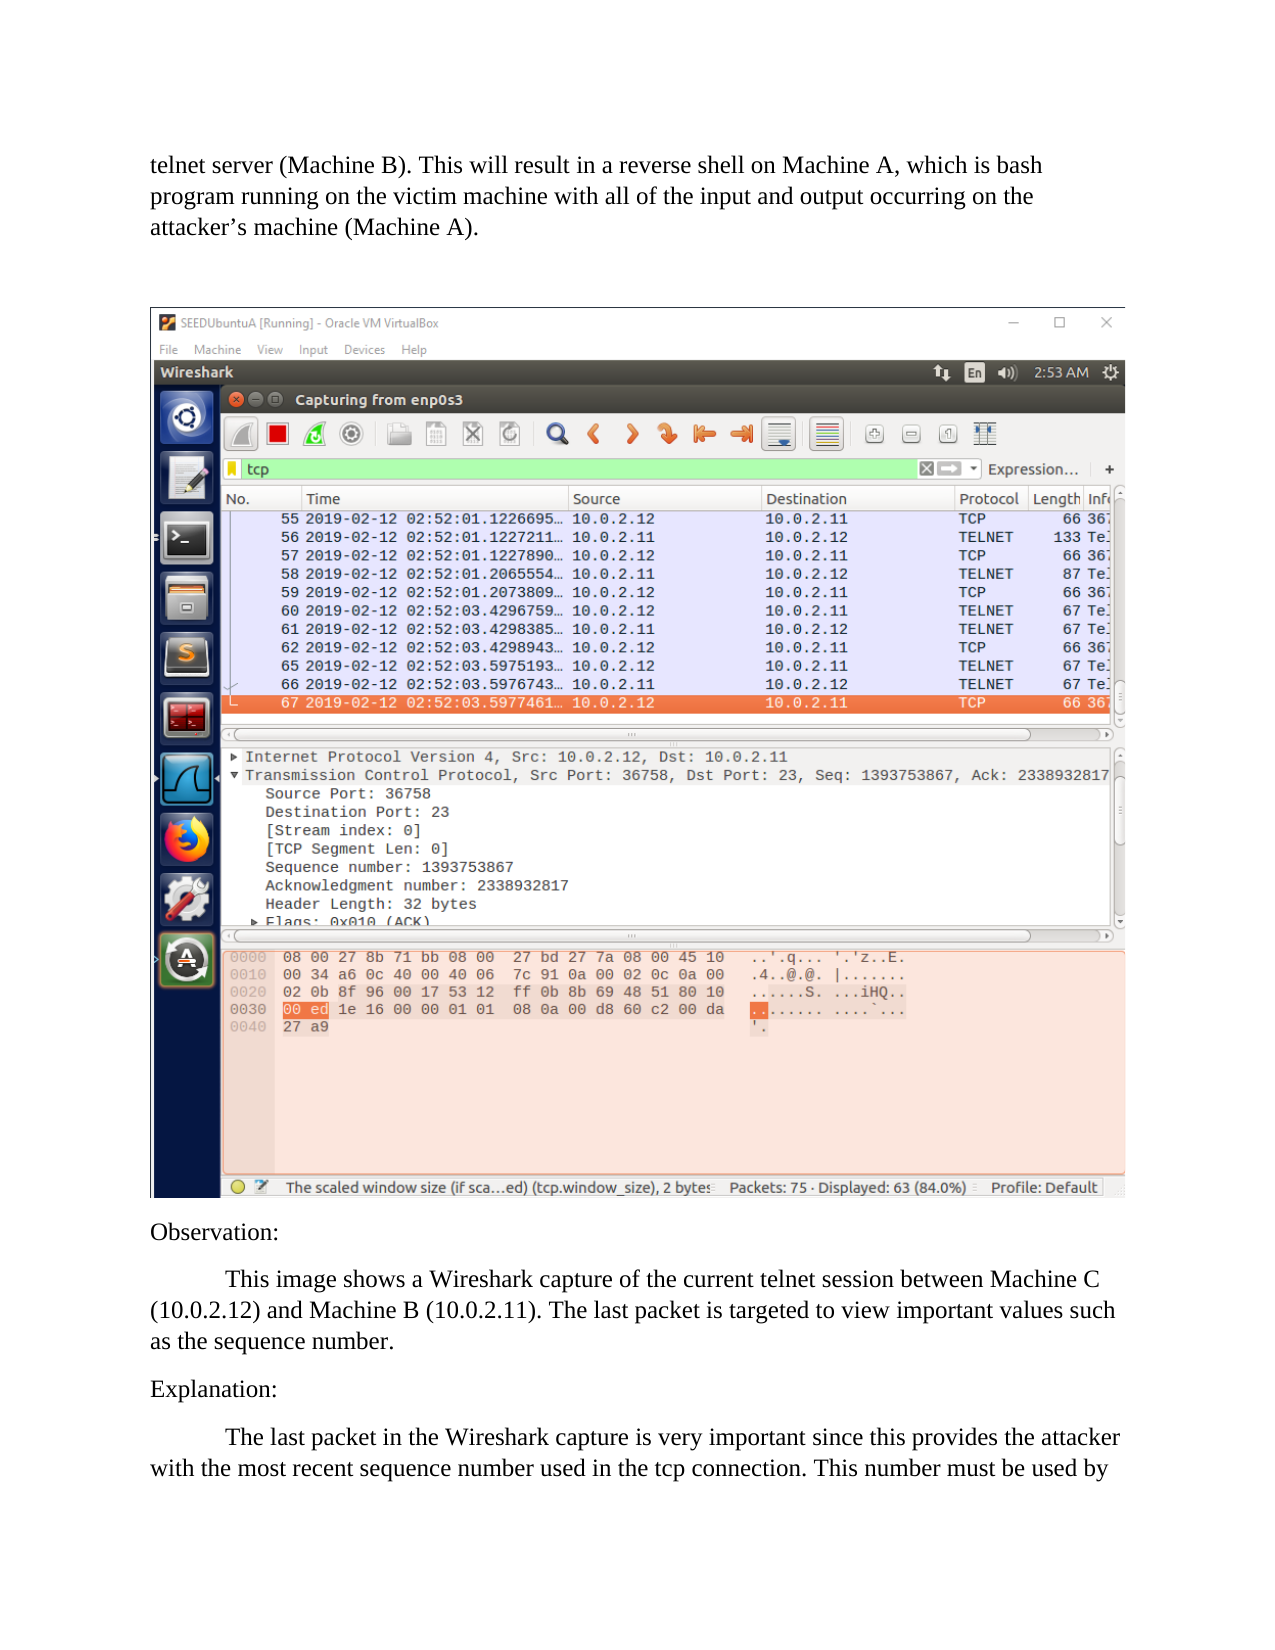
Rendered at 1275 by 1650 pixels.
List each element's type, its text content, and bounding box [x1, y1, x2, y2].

text Explanation: [150, 1374, 1125, 1403]
text Observation: [150, 1217, 1125, 1245]
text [150, 1422, 1125, 1482]
text This image shows a Wireshark capture of the current telnet session between Machine C (10.0.2.12) and Machine B (10.0.2.11). The last packet is targeted to view important values such as the sequence number. [150, 1264, 1125, 1355]
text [150, 150, 1125, 241]
picture [150, 307, 1125, 1198]
